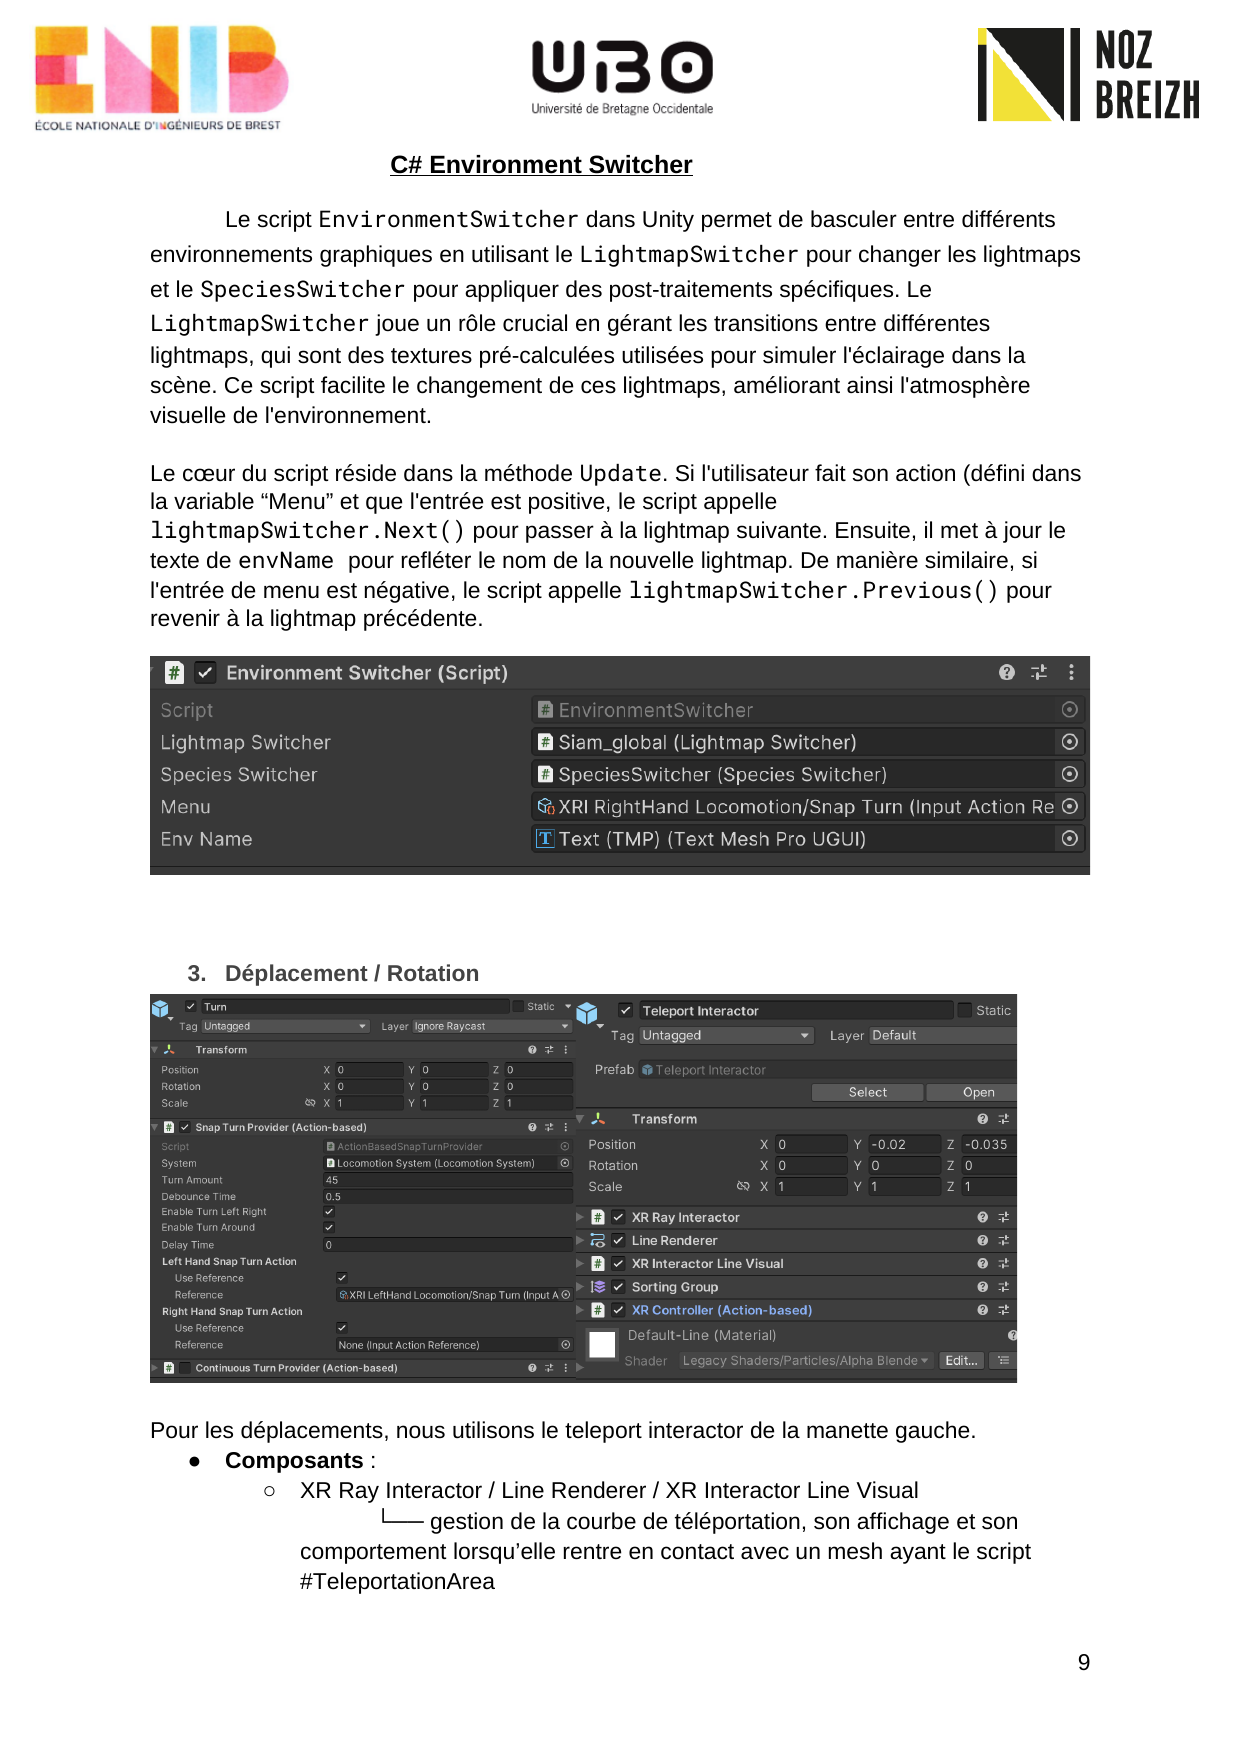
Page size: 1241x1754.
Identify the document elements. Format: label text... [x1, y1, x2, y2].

text Le script EnvironmentSwitcher dans Unity permet de basculer entre différents environnements graphiques en utilisant le LightmapSwitcher pour changer les lightmaps et le SpeciesSwitcher pour appliquer des post-traitements spécifiques. Le LightmapSwitcher joue un rôle crucial en gérant les transitions entre différentes lightmaps, qui sont des textures pré-calculées utilisées pour simuler l'éclairage dans la scène. Ce script facilite le changement de ces lightmaps, améliorant ainsi l'atmosphère visuelle de l'environnement. [150, 204, 1090, 429]
text Le cœur du script réside dans la méthode Update. Si l'utilisateur fait son action (défini dans la variable “Menu” et que l'entrée est positive, le script appelle lightmapSwitcher.Next() pour passer à la lightmap suivante. Ensuite, il met à jour le texte de envName pour refléter le nom de la nouvelle lightmap. De manière similaire, si l'entrée de menu est négative, le script appelle lightmapSwitcher.Previous() pour revenir à la lightmap précédente. [150, 457, 1090, 631]
list XR Ray Interactor / Line Renderer / XR Interactor Line Visual └── gestion de la courbe de téléportation, son affichage et son comportement lorsqu’elle rentre en contact avec un mesh ayant le script #TeleportationArea [262, 1477, 1090, 1594]
picture [965, 18, 1211, 129]
picture [28, 18, 297, 137]
subtitle Déplacement / Rotation [187, 959, 1090, 986]
subtitle C# Environment Switcher [225, 150, 1090, 179]
picture [150, 994, 1018, 1383]
picture [517, 22, 722, 133]
list Composants : [187, 1447, 1090, 1473]
picture [150, 656, 1091, 875]
text Pour les déplacements, nous utilisons le teleport interactor de la manette gauche. [150, 1417, 1090, 1443]
